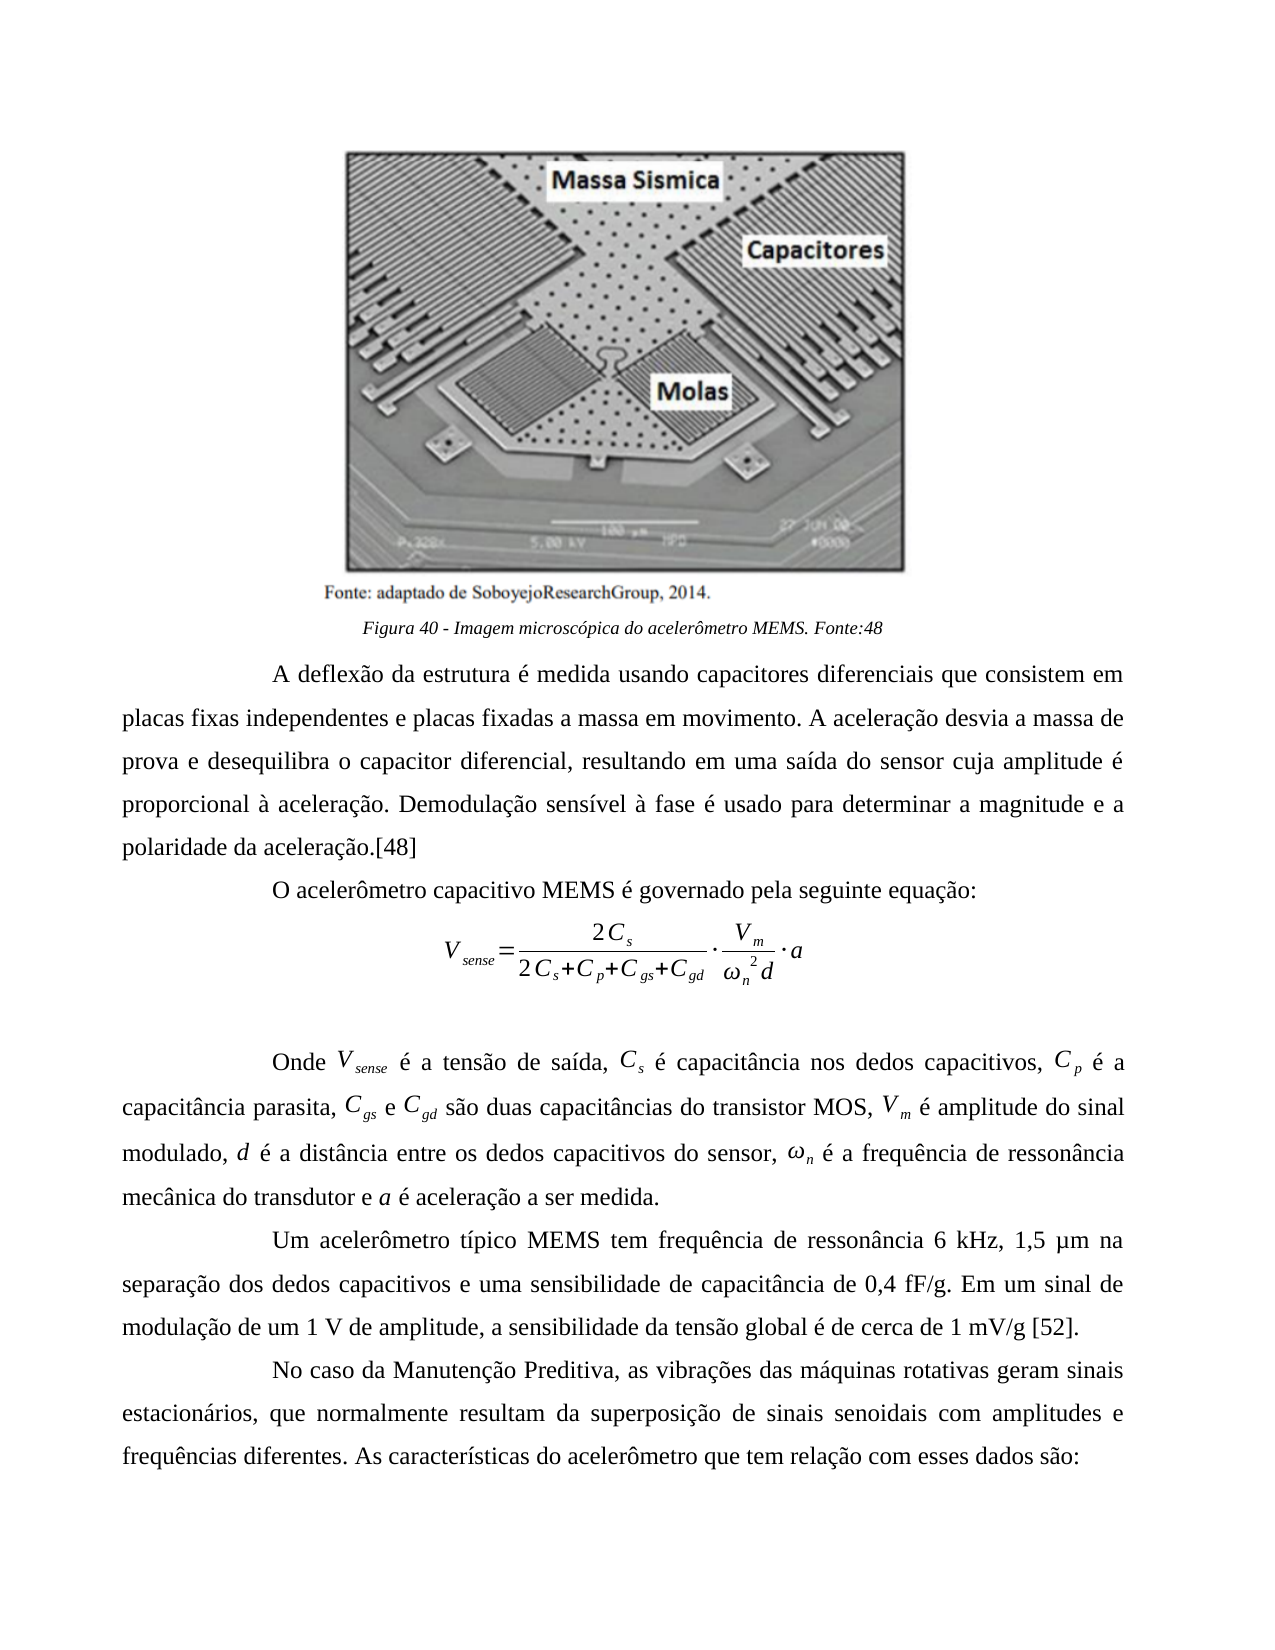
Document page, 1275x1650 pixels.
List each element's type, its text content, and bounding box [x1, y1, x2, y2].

text No caso da Manutenção Preditiva, as vibrações das máquinas rotativas geram sinais estacionários, que normalmente resultam da superposição de sinais senoidais com amplitudes e frequências diferentes. As características do acelerômetro que tem relação com esses dados são: [122, 1355, 1125, 1470]
picture [322, 150, 925, 604]
text Um acelerômetro típico MEMS tem frequência de ressonância 6 kHz, 1,5 µm na separação dos dedos capacitivos e uma sensibilidade de capacitância de 0,4 fF/g. Em um sinal de modulação de um 1 V de amplitude, a sensibilidade da tensão global é de cerca de 1 mV/g [52]. [122, 1226, 1125, 1341]
text Figura 40 - Imagem microscópica do acelerômetro MEMS. Fonte:48 [122, 617, 1125, 639]
text A deflexão da estrutura é medida usando capacitores diferenciais que consistem em placas fixas independentes e placas fixadas a massa em movimento. A aceleração desvia a massa de prova e desequilibra o capacitor diferencial, resultando em uma saída do sensor cuja amplitude é proporcional à aceleração. Demodulação sensível à fase é usado para determinar a magnitude e a polaridade da aceleração.[48] [122, 659, 1125, 861]
text O acelerômetro capacitivo MEMS é governado pela seguinte equação: [122, 875, 1125, 904]
text Onde é a tensão de saída, é capacitância nos dedos capacitivos, é a capacitância parasita, e são duas capacitâncias do transistor MOS, é amplitude do sinal modulado, é a distância entre os dedos capacitivos do sensor, é a frequência de ressonância mecânica do transdutor e é aceleração a ser medida. [122, 1045, 1125, 1211]
